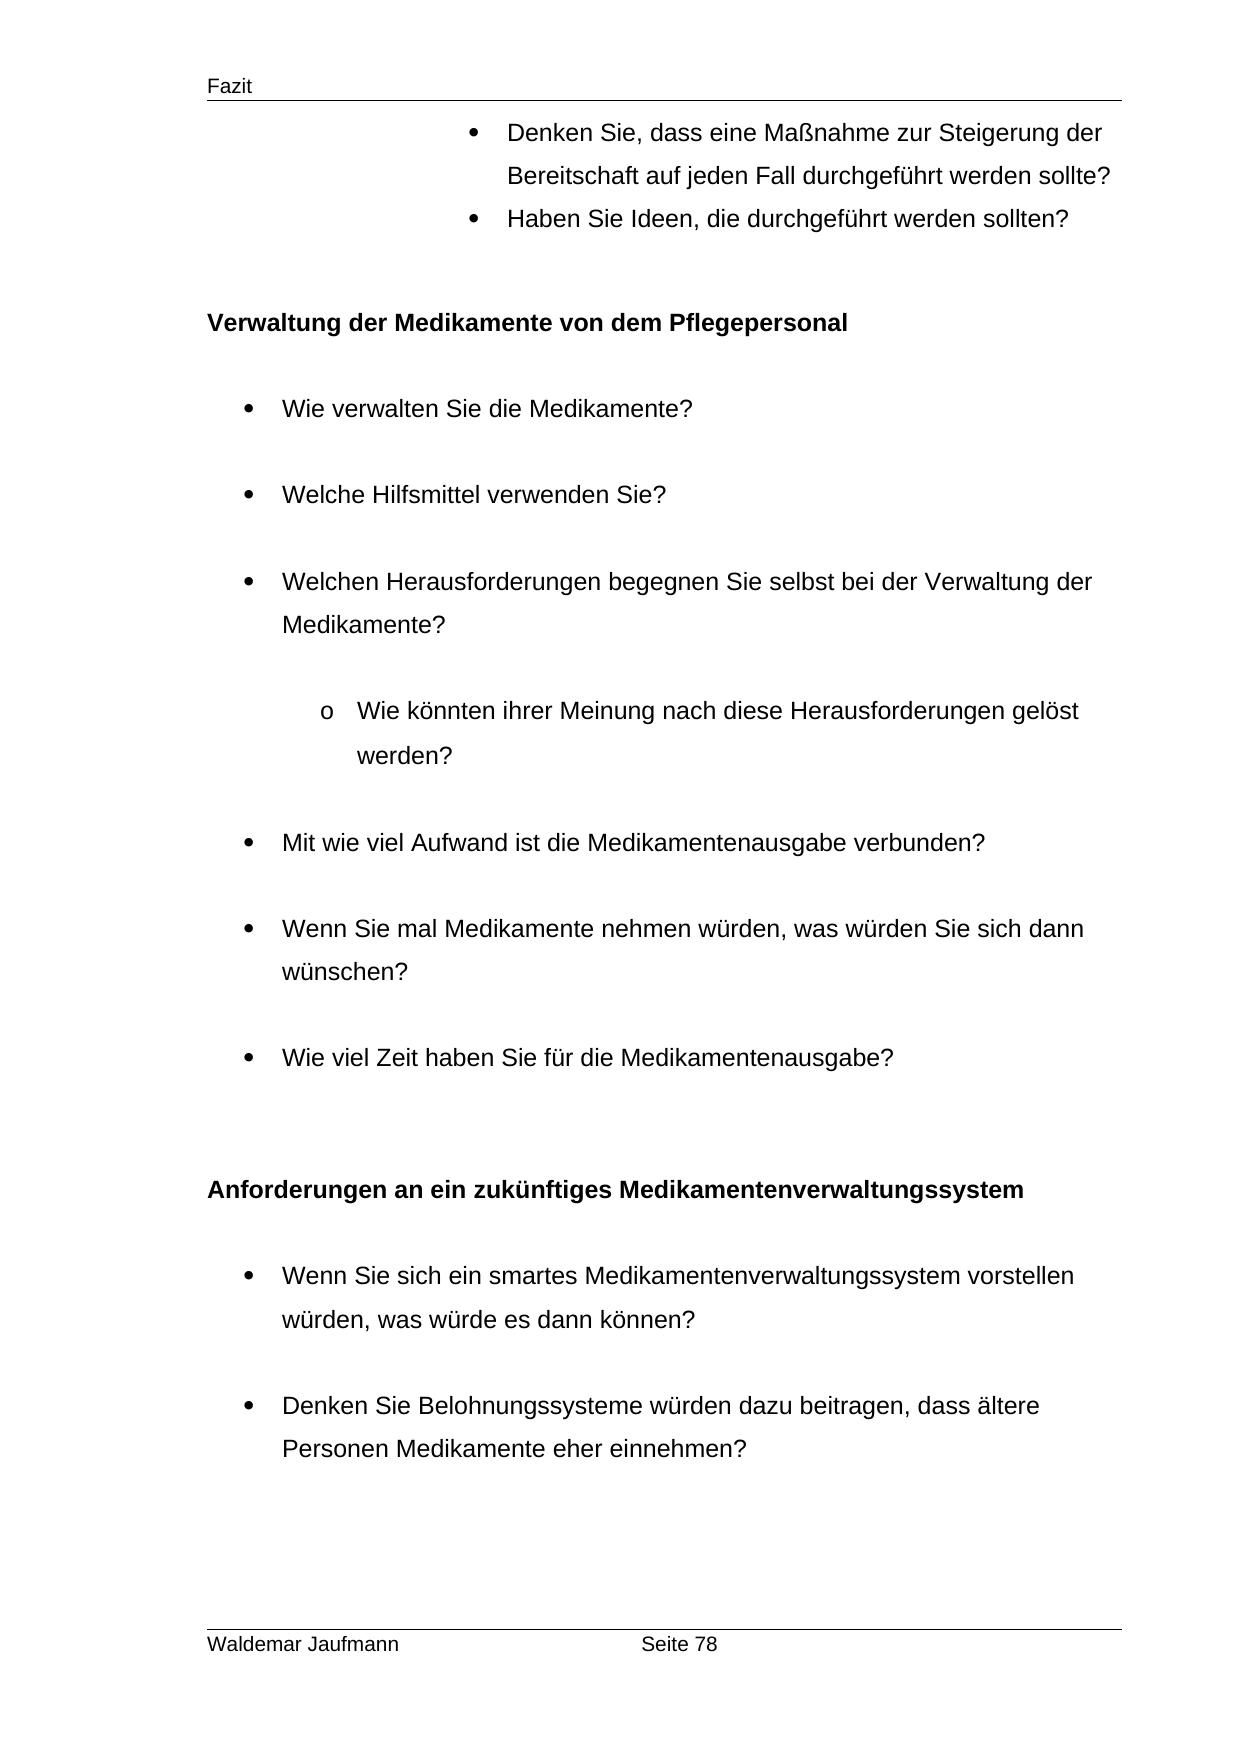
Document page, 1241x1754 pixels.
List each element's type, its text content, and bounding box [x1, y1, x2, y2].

list Welchen Herausforderungen begegnen Sie selbst bei der Verwaltung der Medikamente? [244, 566, 1122, 638]
list Wie könnten ihrer Meinung nach diese Herausforderungen gelöst werden? [319, 696, 1122, 770]
list Mit wie viel Aufwand ist die Medikamentenausgabe verbunden? [244, 827, 1122, 856]
text Anforderungen an ein zukünftiges Medikamentenverwaltungssystem [207, 1175, 1122, 1204]
list Haben Sie Ideen, die durchgeführt werden sollten? [469, 204, 1122, 233]
list Wenn Sie mal Medikamente nehmen würden, was würden Sie sich dann wünschen? [244, 914, 1122, 986]
text Verwaltung der Medikamente von dem Pflegepersonal [207, 307, 1122, 336]
list Wie verwalten Sie die Medikamente? [244, 394, 1122, 423]
list Welche Hilfsmittel verwenden Sie? [244, 480, 1122, 509]
list Wenn Sie sich ein smartes Medikamentenverwaltungssystem vorstellen würden, was würde es dann können? [244, 1261, 1122, 1333]
list Denken Sie Belohnungssysteme würden dazu beitragen, dass ältere Personen Medikamente eher einnehmen? [244, 1391, 1122, 1463]
list Denken Sie, dass eine Maßnahme zur Steigerung der Bereitschaft auf jeden Fall durchgeführt werden sollte? [469, 118, 1122, 190]
list Wie viel Zeit haben Sie für die Medikamentenausgabe? [244, 1043, 1122, 1072]
